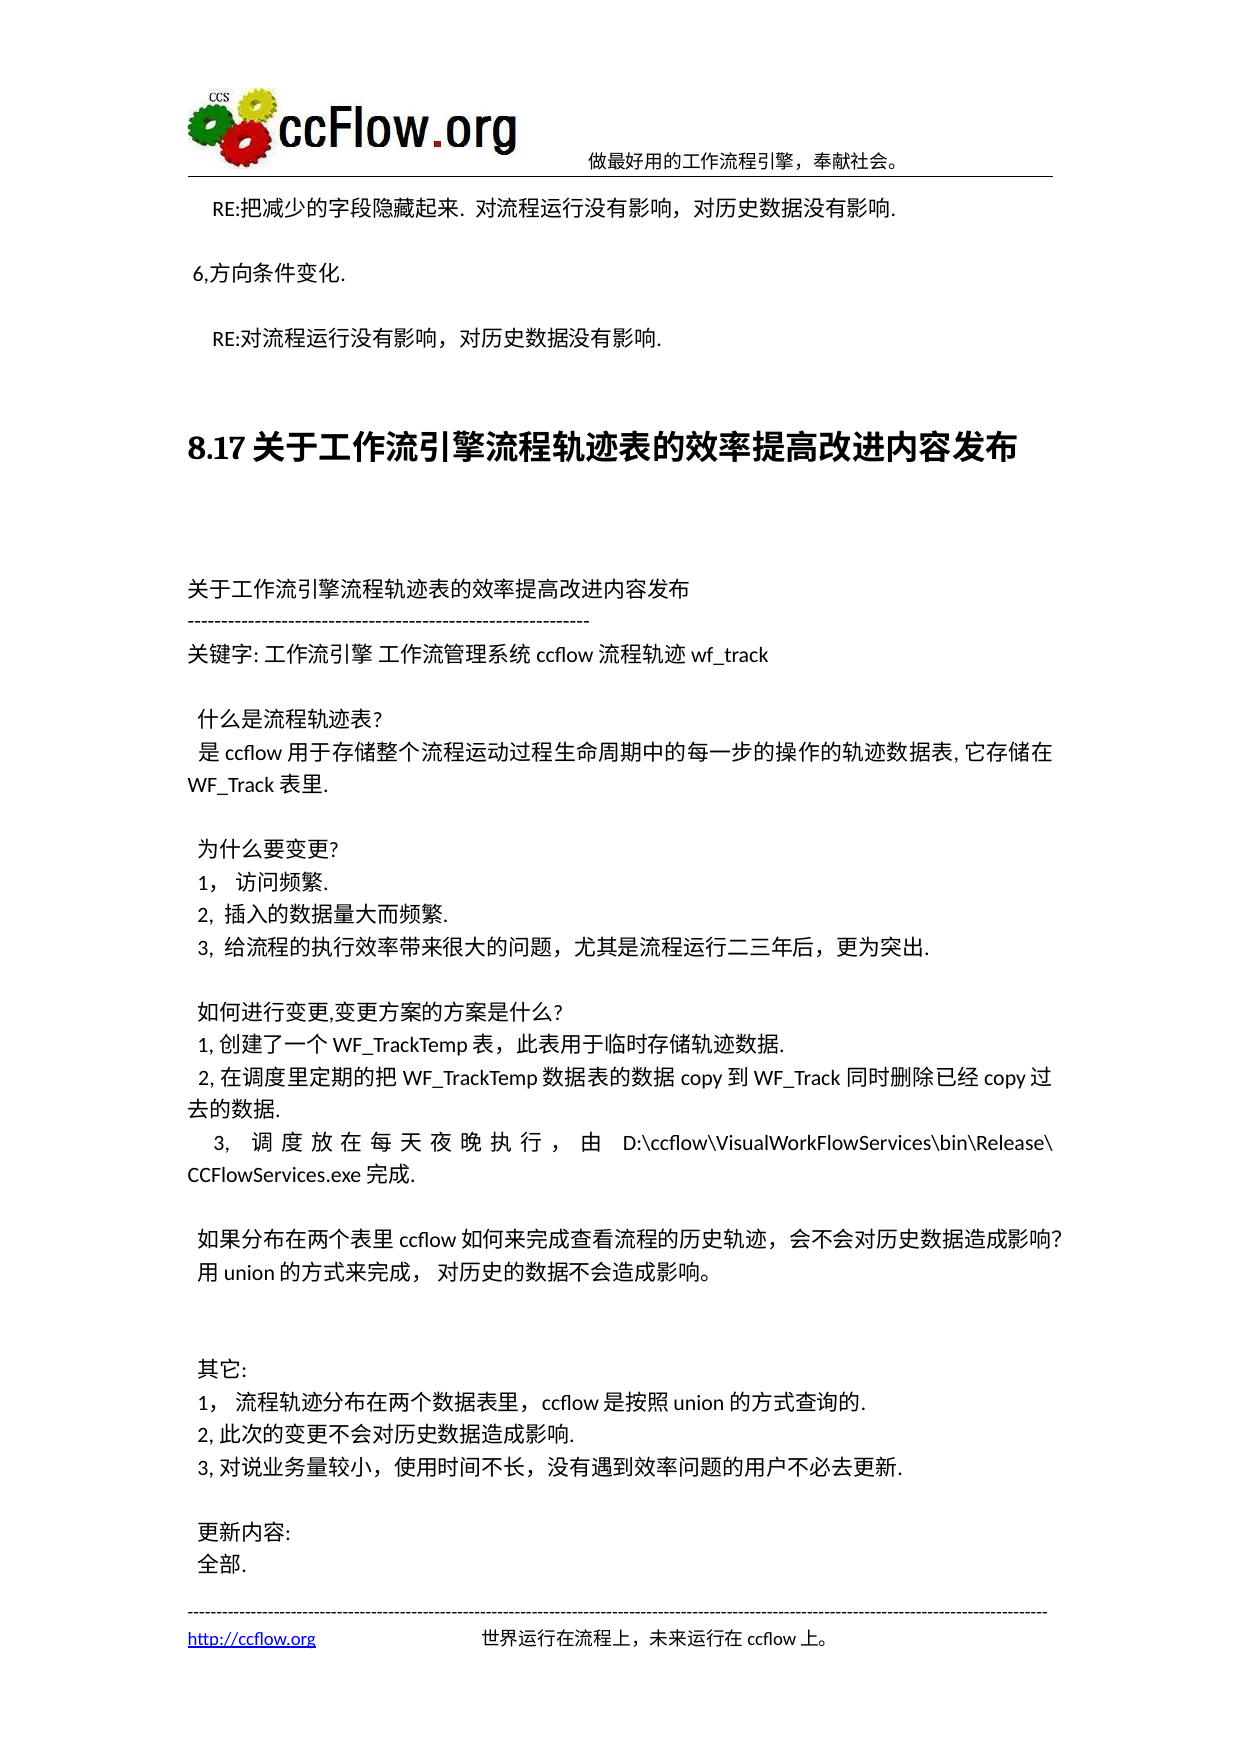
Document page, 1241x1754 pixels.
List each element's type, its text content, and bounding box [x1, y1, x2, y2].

text 3, 给流程的执行效率带来很大的问题，尤其是流程运行二三年后，更为突出. [187, 929, 1053, 962]
text ------------------------------------------------------------ [187, 604, 1053, 637]
text 全部. [187, 1547, 1053, 1579]
text 1， 访问频繁. [187, 864, 1053, 897]
text 更新内容: [187, 1514, 1053, 1547]
text RE:对流程运行没有影响，对历史数据没有影响. [187, 320, 1053, 353]
text RE:把减少的字段隐藏起来. 对流程运行没有影响，对历史数据没有影响. [187, 190, 1053, 223]
text 1， 流程轨迹分布在两个数据表里，ccflow是按照union 的方式查询的. [187, 1384, 1053, 1417]
text 3, 对说业务量较小，使用时间不长，没有遇到效率问题的用户不必去更新. [187, 1449, 1053, 1482]
text 2, 插入的数据量大而频繁. [187, 897, 1053, 929]
text 为什么要变更? [187, 832, 1053, 864]
text 什么是流程轨迹表? [187, 702, 1053, 734]
text 关键字: 工作流引擎 工作流管理系统 ccflow 流程轨迹 wf_track [187, 637, 1053, 669]
text 3, 调度放在每天夜晚执行，由 D:\ccflow\VisualWorkFlowServices\bin\Release\CCFlowServices.exe 完成. [187, 1124, 1053, 1189]
subtitle 8.17关于工作流引擎流程轨迹表的效率提高改进内容发布 [187, 412, 1053, 477]
text 2, 在调度里定期的把WF_TrackTemp数据表的数据copy到WF_Track 同时删除已经copy过去的数据. [187, 1059, 1053, 1124]
text 是ccflow 用于存储整个流程运动过程生命周期中的每一步的操作的轨迹数据表, 它存储在 WF_Track 表里. [187, 734, 1053, 799]
text 如果分布在两个表里 ccflow如何来完成查看流程的历史轨迹，会不会对历史数据造成影响？ [187, 1222, 1053, 1254]
text 6,方向条件变化. [187, 255, 1053, 288]
text 1, 创建了一个WF_TrackTemp 表，此表用于临时存储轨迹数据. [187, 1027, 1053, 1059]
text 其它: [187, 1352, 1053, 1384]
text 关于工作流引擎流程轨迹表的效率提高改进内容发布 [187, 572, 1053, 604]
text 2, 此次的变更不会对历史数据造成影响. [187, 1417, 1053, 1449]
picture [187, 88, 521, 169]
text 用union 的方式来完成， 对历史的数据不会造成影响。 [187, 1254, 1053, 1287]
text 如何进行变更,变更方案的方案是什么? [187, 994, 1053, 1027]
